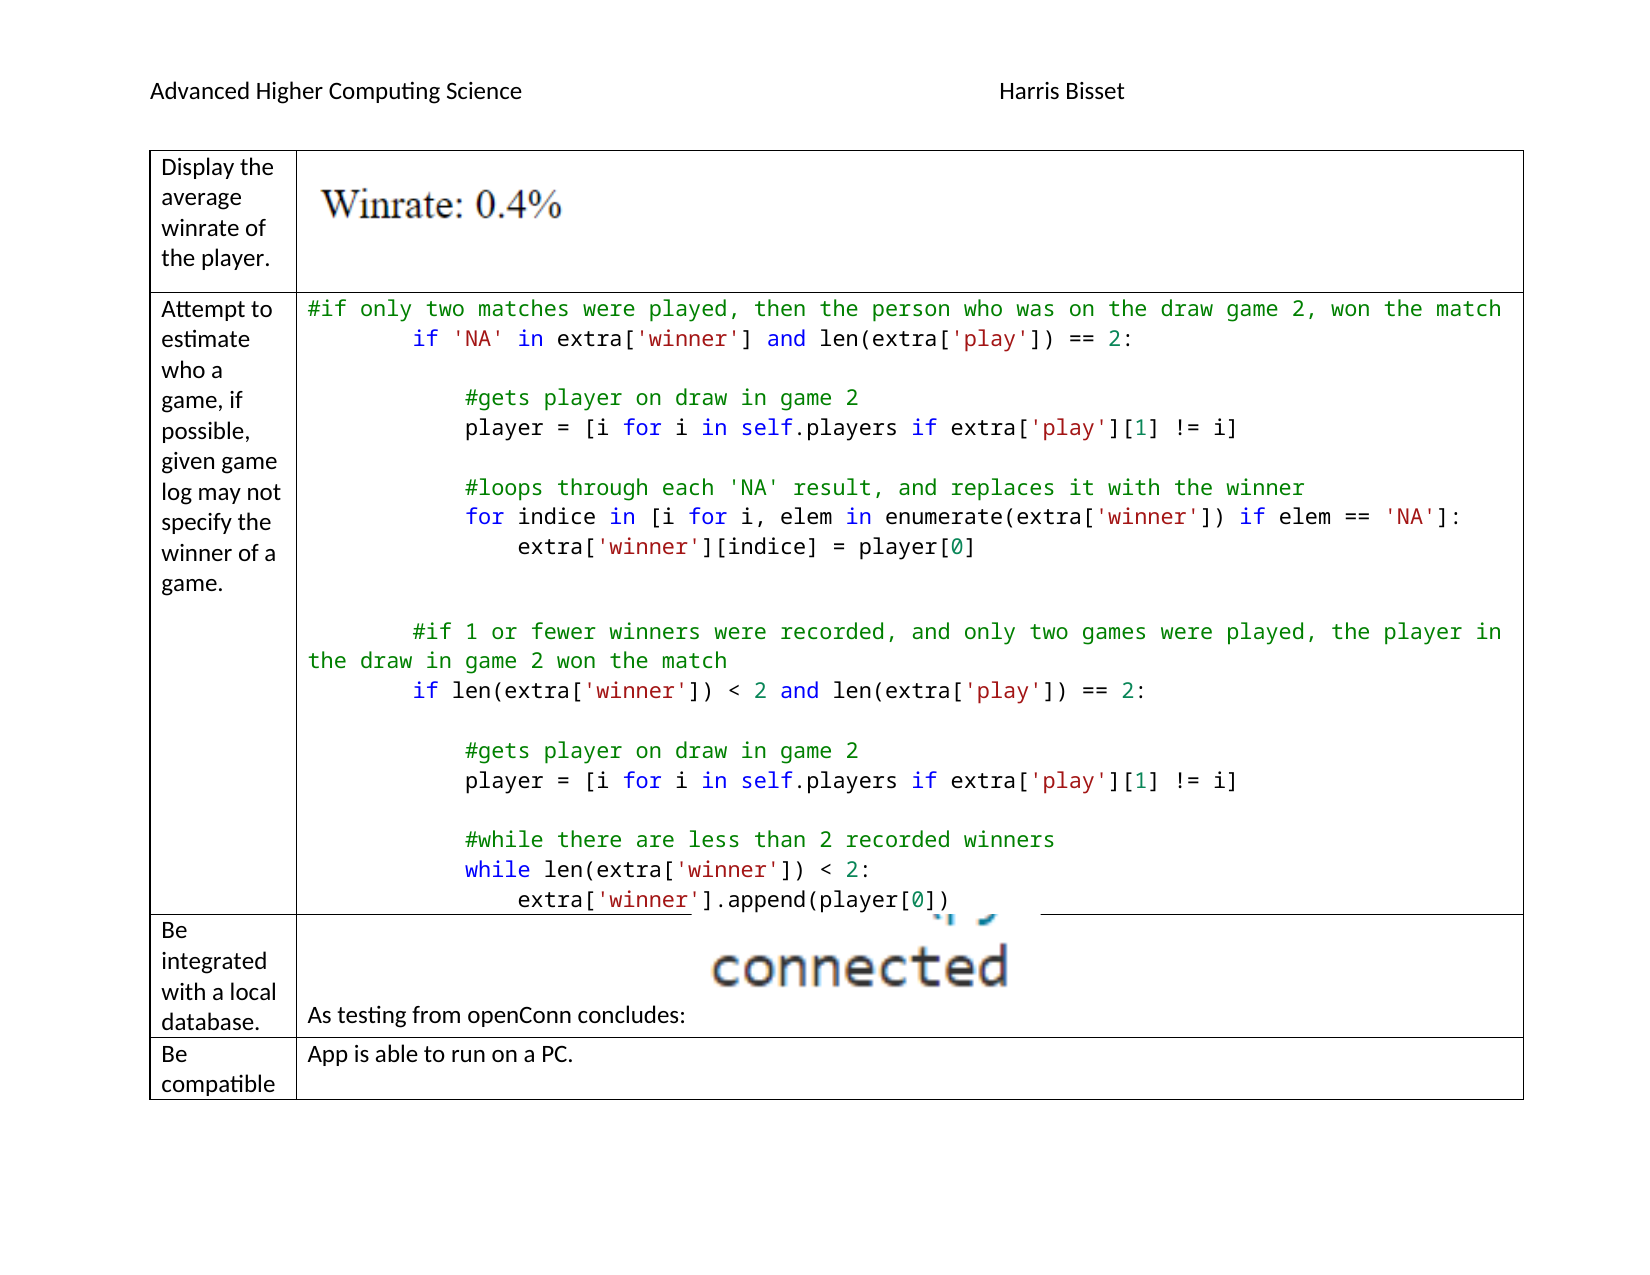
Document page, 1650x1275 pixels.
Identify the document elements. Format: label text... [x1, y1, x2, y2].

table_cell Be integrated with a local database. [151, 915, 296, 1037]
table_cell Display the average winrate of the player. [151, 151, 296, 292]
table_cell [297, 1038, 1523, 1099]
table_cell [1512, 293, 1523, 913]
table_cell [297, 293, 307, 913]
table_cell [297, 151, 307, 292]
table_cell As testing from openConn concludes: [297, 915, 1523, 1037]
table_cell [151, 1038, 296, 1099]
table_cell Attempt to estimate who a game, if possible, given game log may not specify the winner of a game. [151, 293, 296, 913]
picture [307, 151, 726, 292]
picture [691, 914, 1041, 1024]
table_cell [726, 151, 1523, 292]
